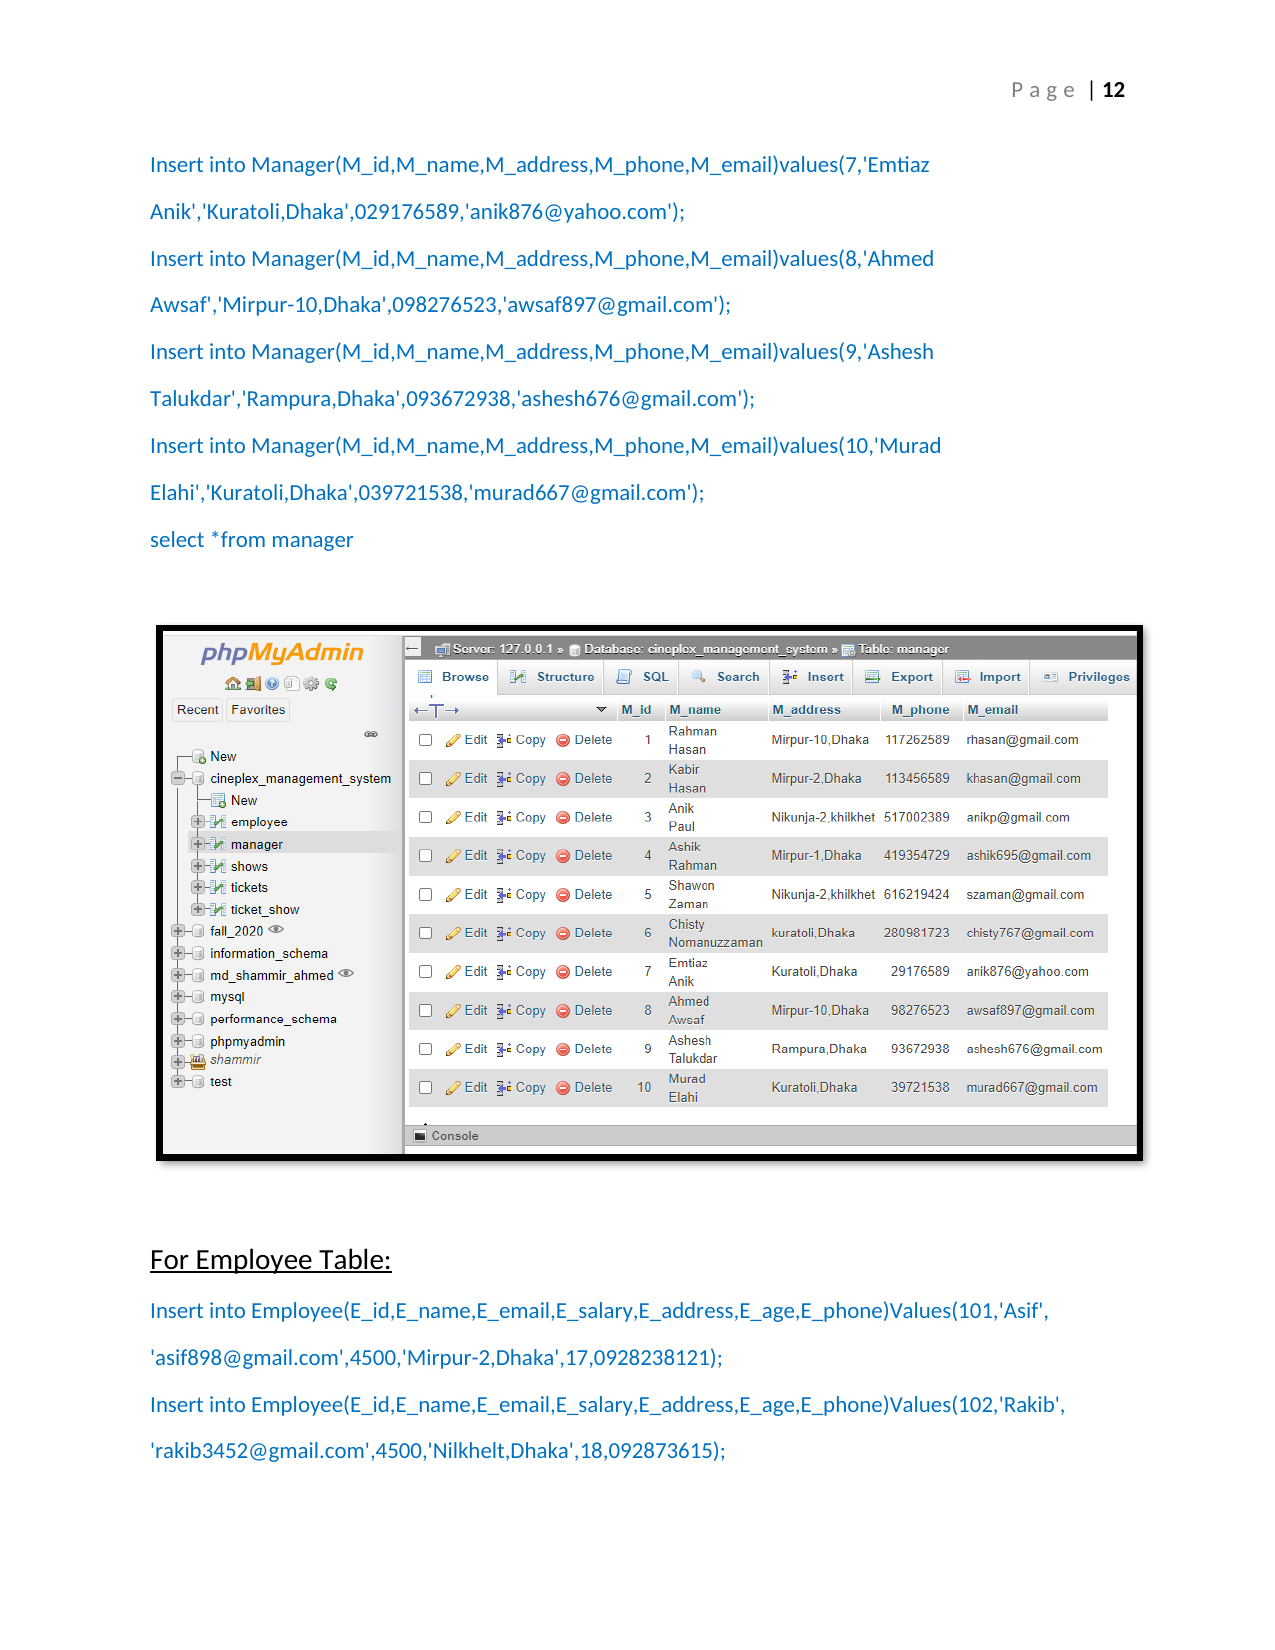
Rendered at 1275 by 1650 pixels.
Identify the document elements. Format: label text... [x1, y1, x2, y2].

text Insert into Manager(M_id,M_name,M_address,M_phone,M_email)values(10,'Murad [150, 431, 1125, 459]
text Awsaf','Mirpur-10,Dhaka',098276523,'awsaf897@gmail.com'); [150, 291, 1125, 319]
text Talukdar','Rampura,Dhaka',093672938,'ashesh676@gmail.com'); [150, 384, 1125, 412]
text Insert into Employee(E_id,E_name,E_email,E_salary,E_address,E_age,E_phone)Values(101,'Asif', [150, 1296, 1125, 1324]
picture [163, 631, 1137, 1154]
text Insert into Manager(M_id,M_name,M_address,M_phone,M_email)values(7,'Emtiaz [150, 150, 1125, 178]
text For Employee Table: [150, 1241, 1125, 1276]
text 'asif898@gmail.com',4500,'Mirpur-2,Dhaka',17,0928238121); [150, 1343, 1125, 1371]
text Anik','Kuratoli,Dhaka',029176589,'anik876@yahoo.com'); [150, 197, 1125, 225]
text Elahi','Kuratoli,Dhaka',039721538,'murad667@gmail.com'); [150, 478, 1125, 506]
text Insert into Manager(M_id,M_name,M_address,M_phone,M_email)values(8,'Ahmed [150, 244, 1125, 272]
text 'rakib3452@gmail.com',4500,'Nilkhelt,Dhaka',18,092873615); [150, 1437, 1125, 1464]
text select *from manager [150, 525, 1125, 553]
text Insert into Manager(M_id,M_name,M_address,M_phone,M_email)values(9,'Ashesh [150, 337, 1125, 366]
text Insert into Employee(E_id,E_name,E_email,E_salary,E_address,E_age,E_phone)Values(102,'Rakib', [150, 1390, 1125, 1418]
